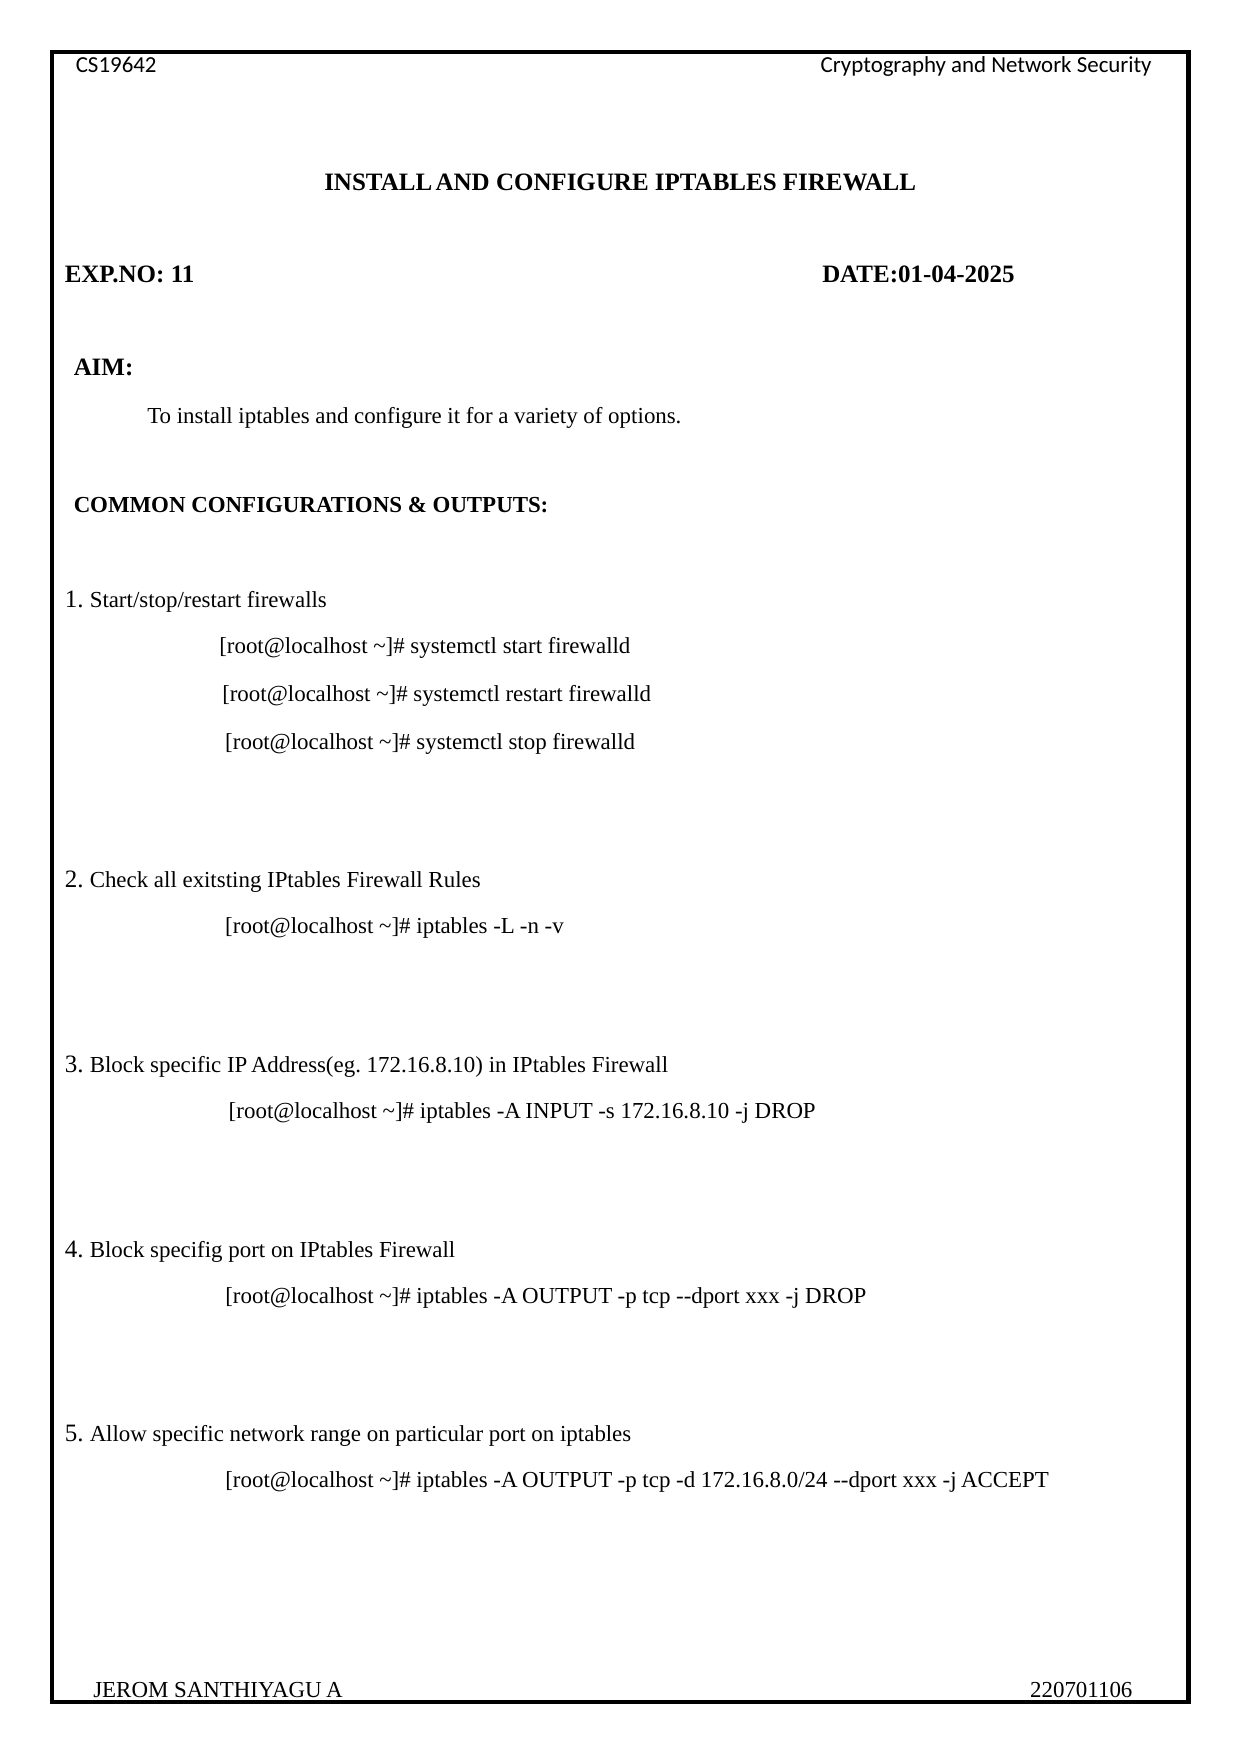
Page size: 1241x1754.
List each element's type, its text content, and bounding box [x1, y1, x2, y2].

text [root@localhost ~]# iptables -A INPUT -s 172.16.8.10 -j DROP [64, 1097, 1172, 1123]
list Block specifig port on IPtables Firewall [64, 1234, 1166, 1263]
text To install iptables and configure it for a variety of options. [64, 402, 1172, 428]
text AIM: [73, 352, 1172, 381]
list Block specific IP Address(eg. 172.16.8.10) in IPtables Firewall [64, 1049, 1166, 1078]
list Check all exitsting IPtables Firewall Rules [64, 864, 1166, 893]
text [root@localhost ~]# systemctl start firewalld [64, 632, 1172, 658]
text [root@localhost ~]# systemctl stop firewalld [64, 728, 1172, 754]
text [root@localhost ~]# iptables -A OUTPUT -p tcp -d 172.16.8.0/24 --dport xxx -j ACCEPT [64, 1466, 1049, 1493]
list Allow specific network range on particular port on iptables [64, 1418, 1166, 1447]
list Start/stop/restart firewalls [64, 584, 1166, 613]
text [root@localhost ~]# iptables -L -n -v [64, 912, 1172, 938]
text INSTALL AND CONFIGURE IPTABLES FIREWALL [324, 167, 1172, 196]
text COMMON CONFIGURATIONS & OUTPUTS: [73, 491, 1172, 517]
text EXP.NO: 11 DATE:01-04-2025 [64, 259, 1172, 288]
text [root@localhost ~]# iptables -A OUTPUT -p tcp --dport xxx -j DROP [64, 1282, 1027, 1308]
text [root@localhost ~]# systemctl restart firewalld [64, 680, 1172, 706]
